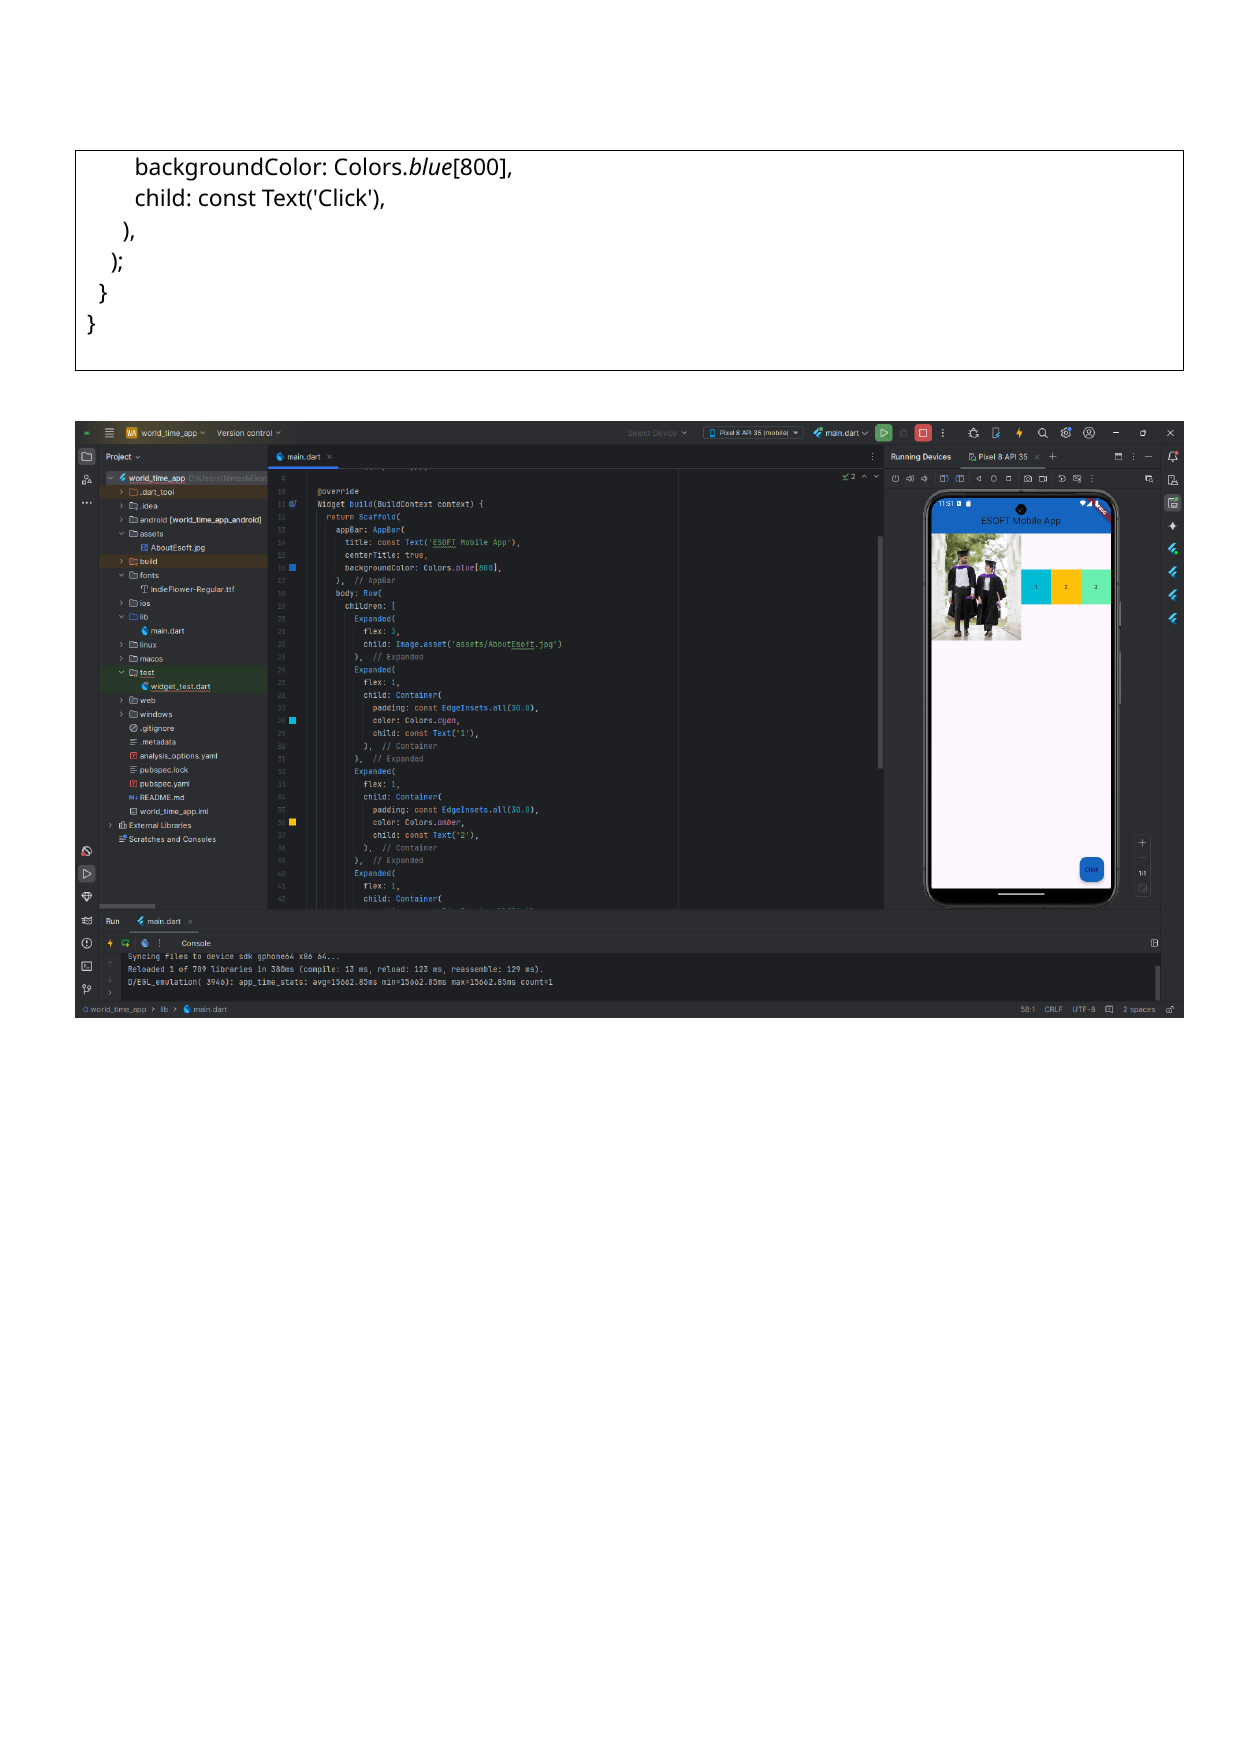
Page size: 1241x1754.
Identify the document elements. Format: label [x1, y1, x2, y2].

table_cell [76, 151, 1183, 370]
picture [75, 421, 1184, 1018]
